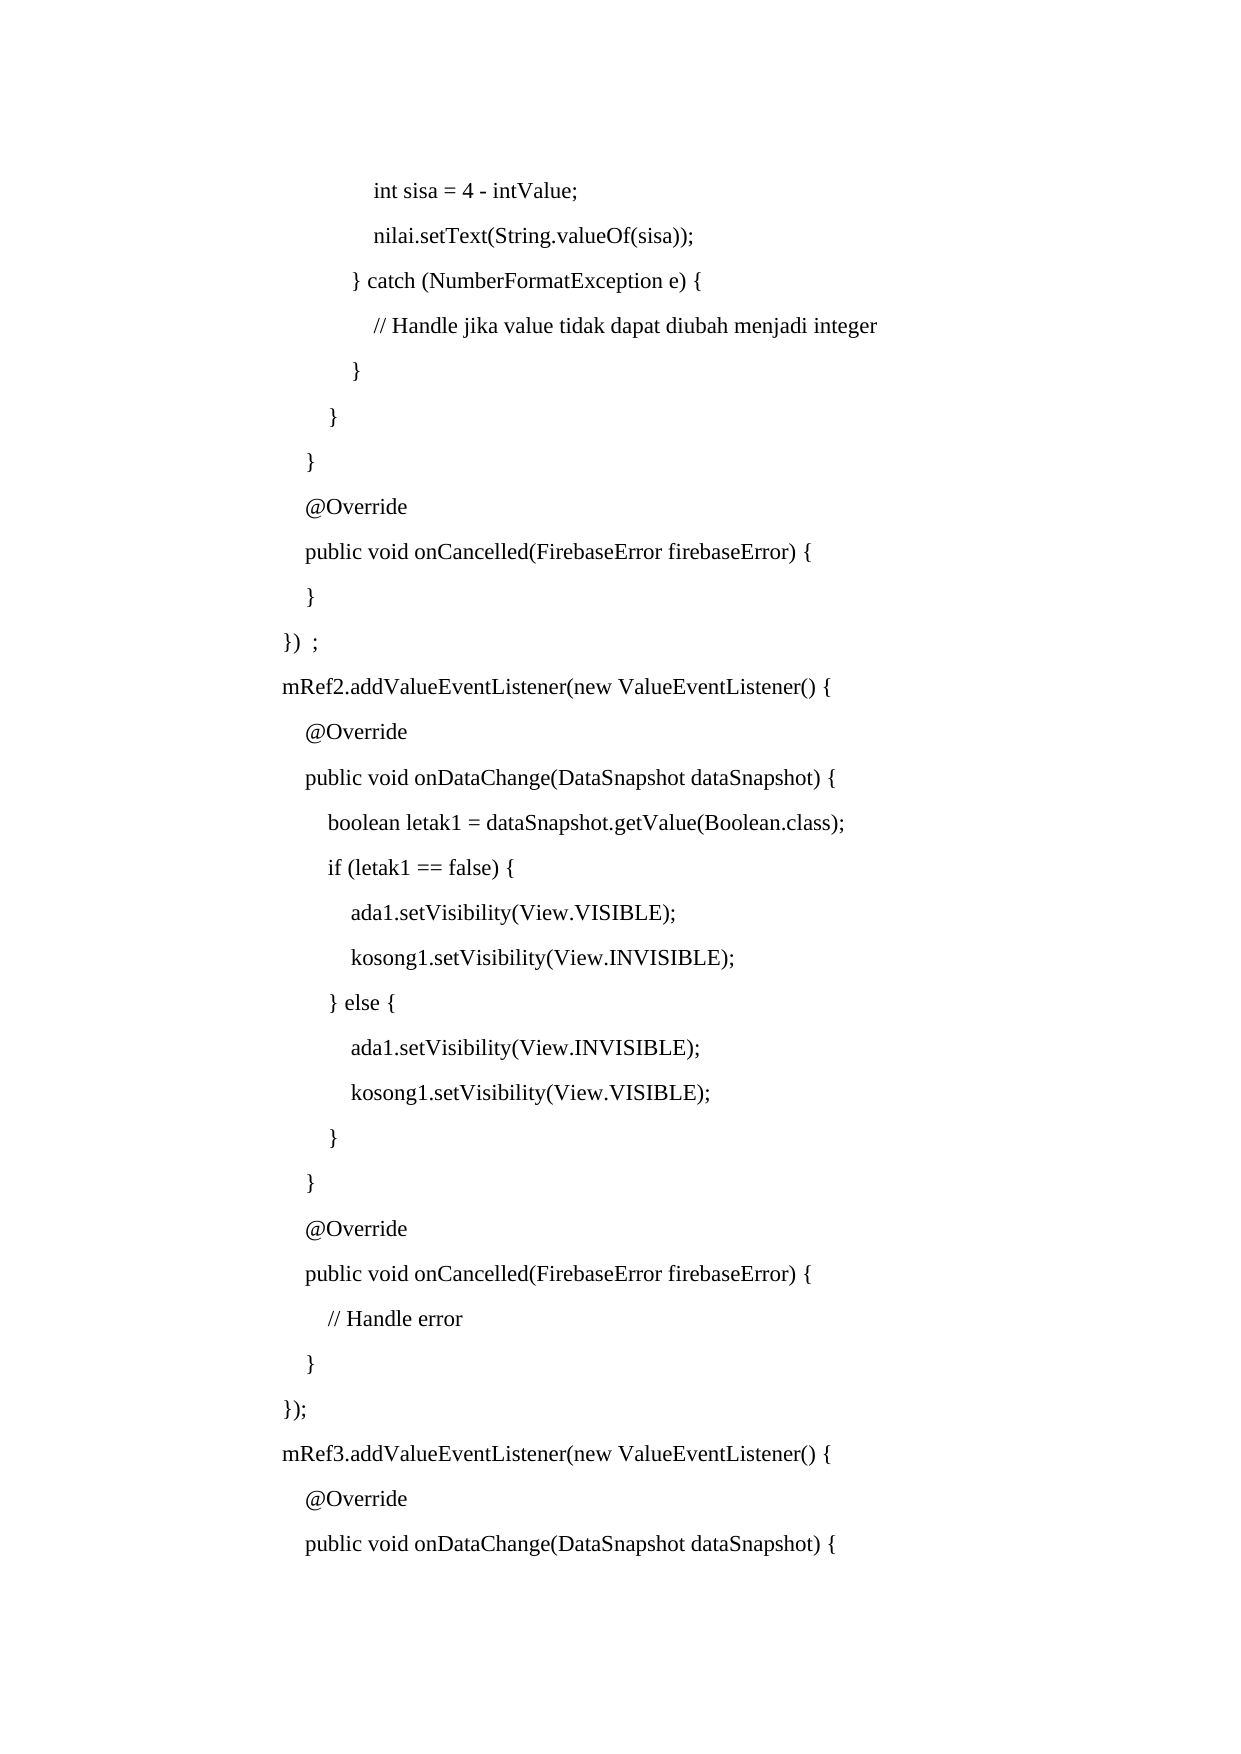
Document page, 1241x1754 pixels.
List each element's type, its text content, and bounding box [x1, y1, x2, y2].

text public void onCancelled(FirebaseError firebaseError) { [236, 538, 1063, 564]
text @Override [236, 493, 1063, 519]
text } [236, 1350, 1063, 1376]
text } [236, 583, 1063, 609]
text public void onDataChange(DataSnapshot dataSnapshot) { [236, 763, 1063, 790]
text } [236, 358, 1063, 384]
text ada1.setVisibility(View.INVISIBLE); [236, 1034, 1063, 1061]
text }); [236, 1395, 1063, 1421]
text mRef2.addValueEventListener(new ValueEventListener() { [236, 673, 1063, 700]
text } [236, 1124, 1063, 1151]
text } [236, 448, 1063, 474]
text mRef3.addValueEventListener(new ValueEventListener() { [236, 1440, 1063, 1466]
text } catch (NumberFormatException e) { [236, 267, 1063, 294]
text } else { [236, 989, 1063, 1015]
text kosong1.setVisibility(View.VISIBLE); [236, 1079, 1063, 1106]
text ada1.setVisibility(View.VISIBLE); [236, 899, 1063, 925]
text nilai.setText(String.valueOf(sisa)); [236, 222, 1063, 249]
text kosong1.setVisibility(View.INVISIBLE); [236, 944, 1063, 970]
text // Handle error [236, 1305, 1063, 1331]
text int sisa = 4 - intValue; [236, 177, 1063, 203]
text public void onCancelled(FirebaseError firebaseError) { [236, 1260, 1063, 1286]
text if (letak1 == false) { [236, 854, 1063, 880]
text @Override [236, 1214, 1063, 1241]
text }) ; [236, 628, 1063, 654]
text @Override [236, 1485, 1063, 1512]
text // Handle jika value tidak dapat diubah menjadi integer [236, 312, 1063, 339]
text boolean letak1 = dataSnapshot.getValue(Boolean.class); [236, 809, 1063, 835]
text } [236, 403, 1063, 429]
text public void onDataChange(DataSnapshot dataSnapshot) { [236, 1530, 1063, 1557]
text } [236, 1169, 1063, 1196]
text @Override [236, 718, 1063, 745]
